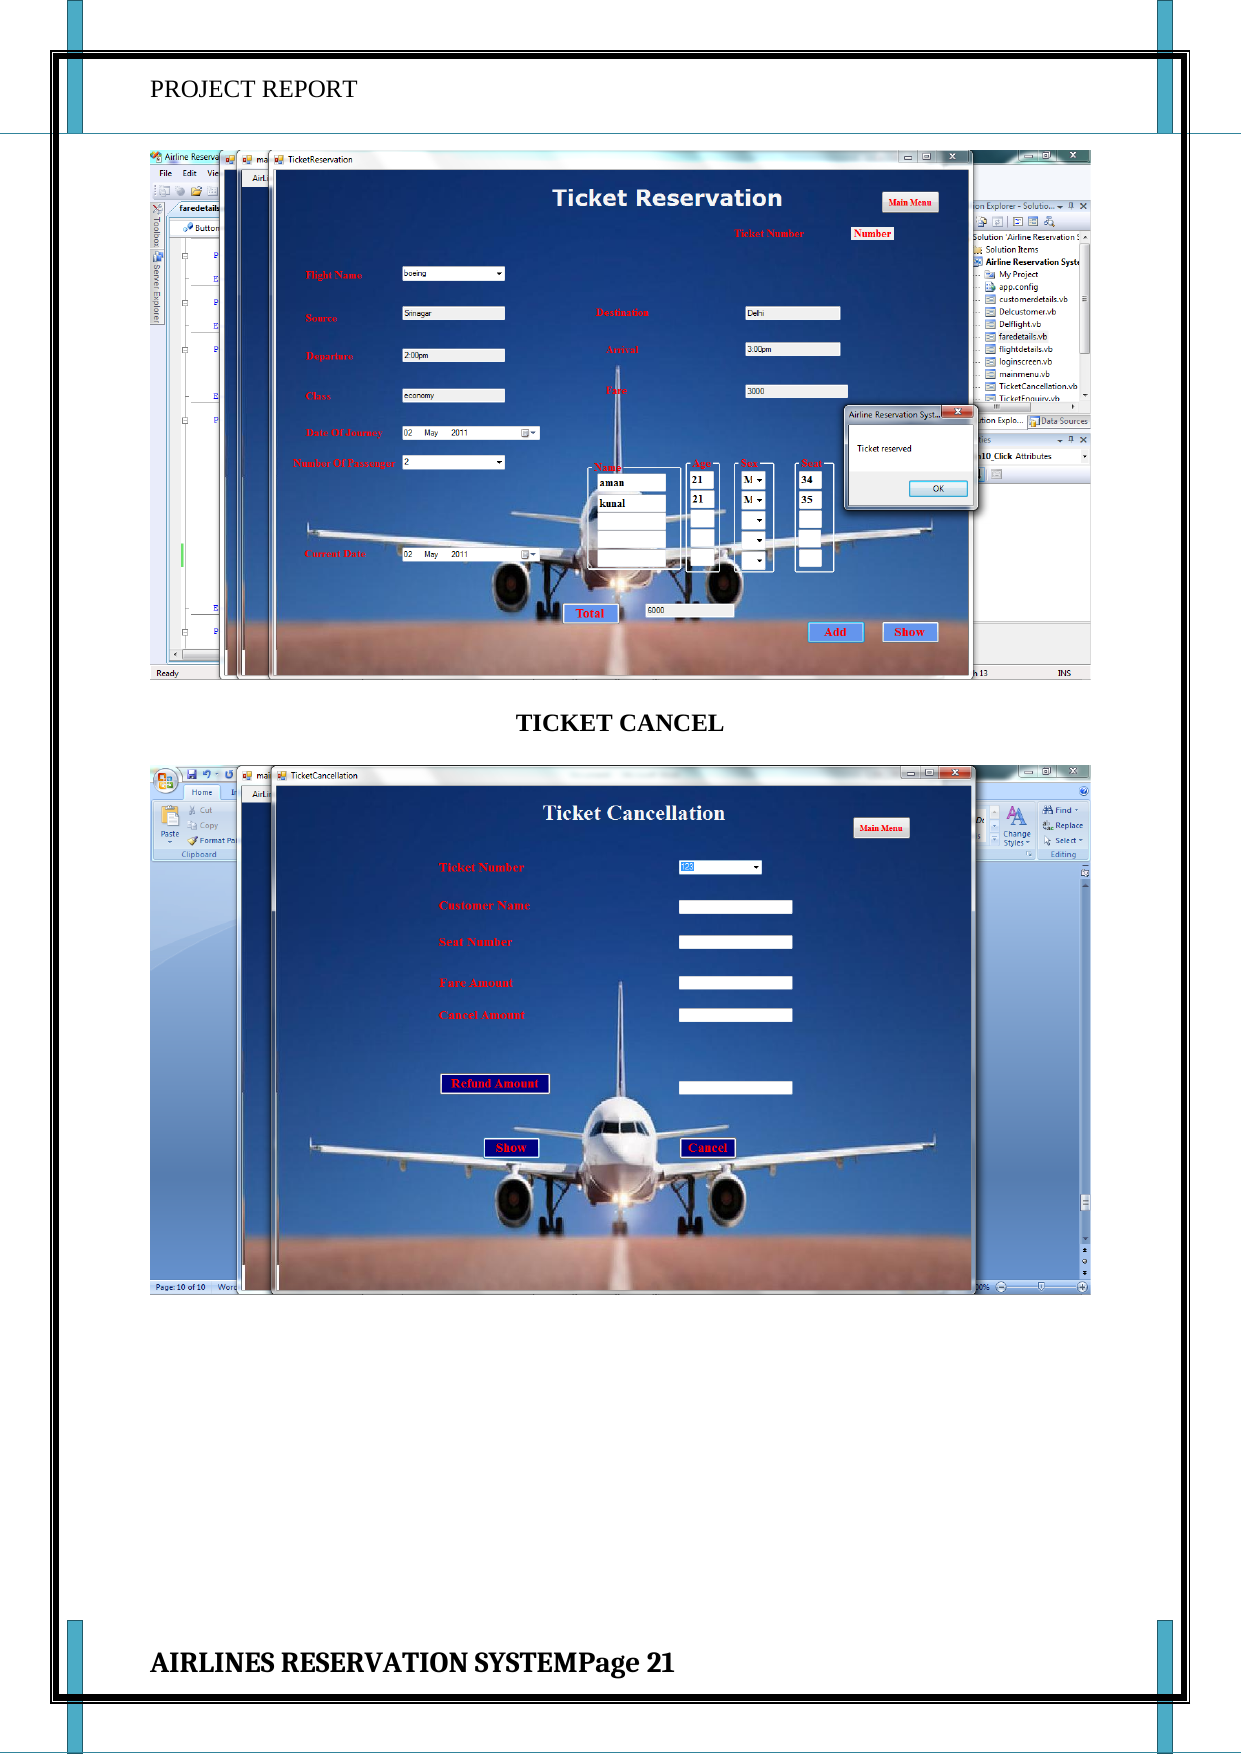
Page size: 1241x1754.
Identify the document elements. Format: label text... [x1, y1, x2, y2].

picture [150, 765, 1091, 1295]
picture [150, 150, 1091, 680]
text TICKET CANCEL [150, 708, 1090, 737]
